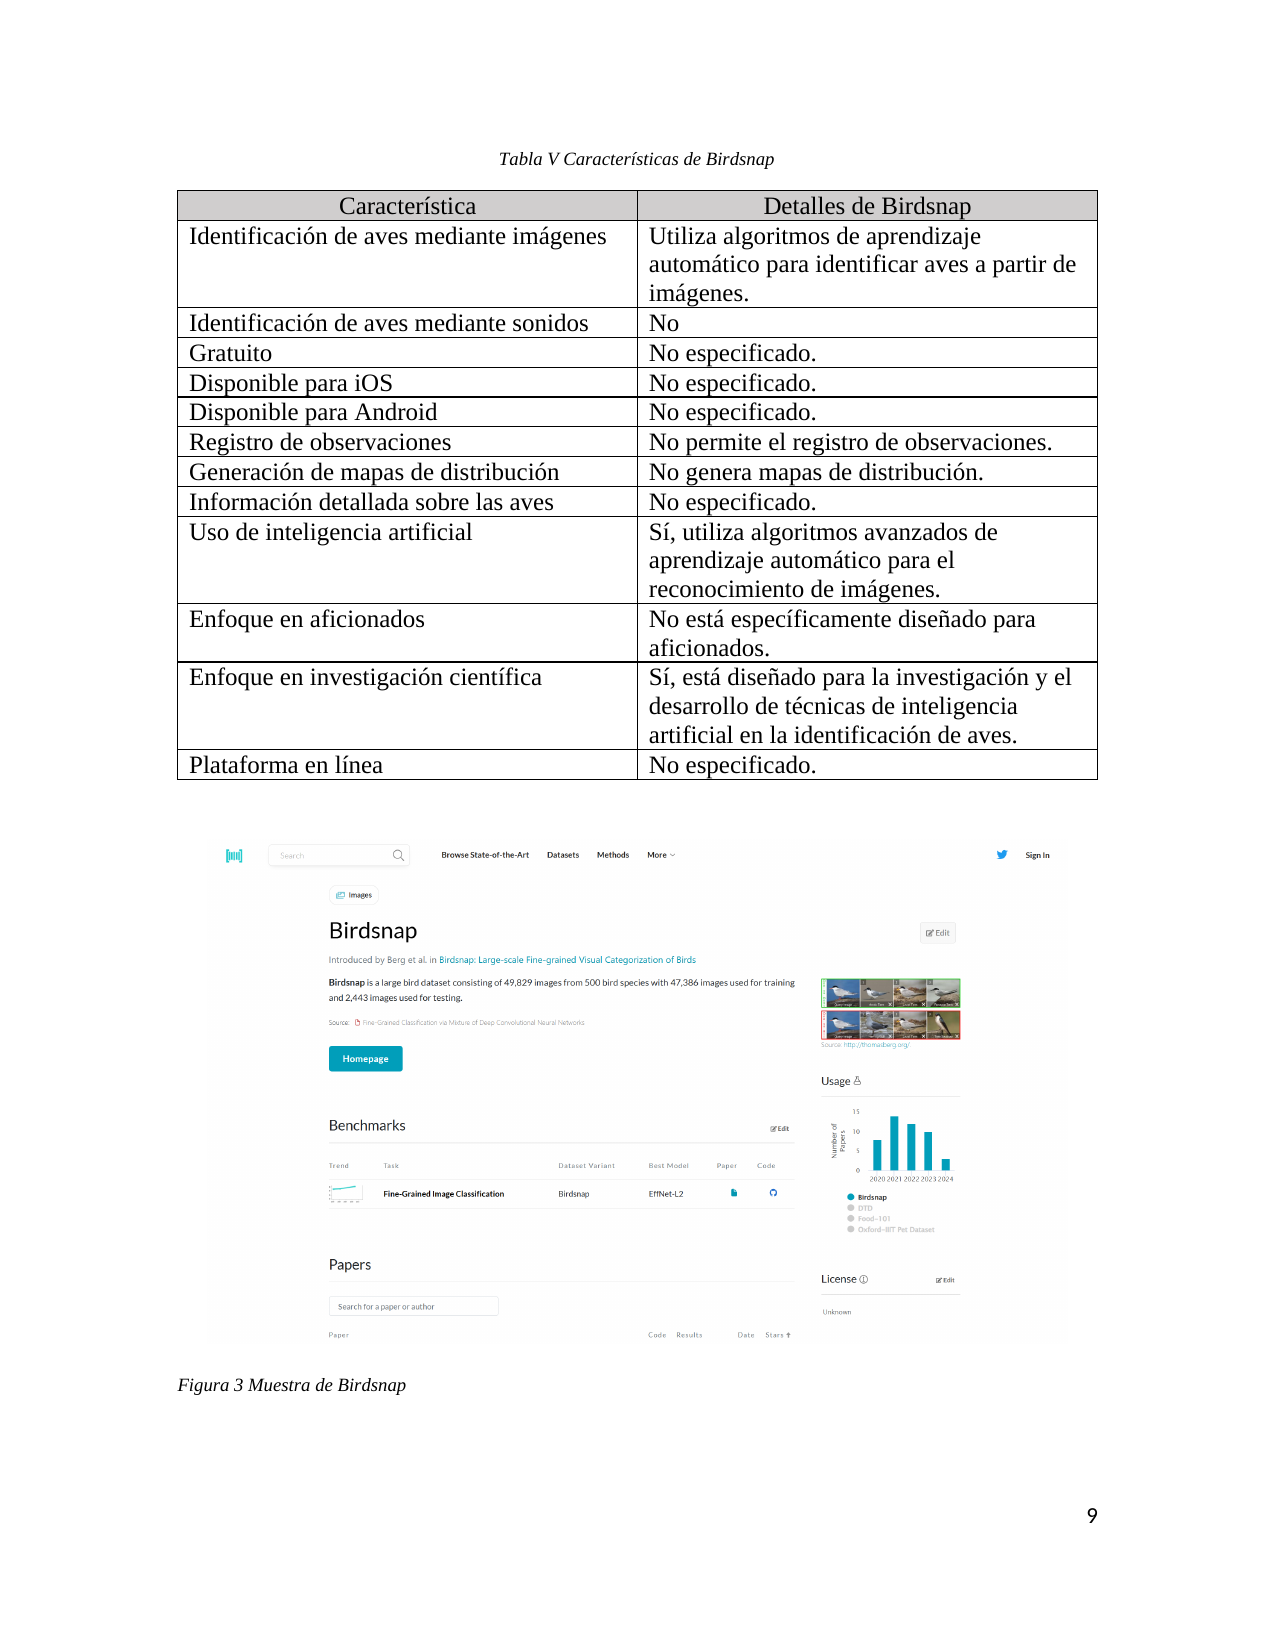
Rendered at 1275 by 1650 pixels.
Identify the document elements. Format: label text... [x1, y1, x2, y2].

table_cell Disponible para Android [178, 398, 637, 426]
table_cell Identificación de aves mediante sonidos [178, 308, 637, 337]
table_header Detalles de Birdsnap [638, 191, 1097, 220]
table_cell No está específicamente diseñado para aficionados. [638, 604, 1097, 661]
table_cell Identificación de aves mediante imágenes [178, 221, 637, 307]
table_cell Sí, utiliza algoritmos avanzados de aprendizaje automático para el reconocimiento de imágenes. [638, 517, 1097, 603]
table_cell No especificado. [638, 338, 1097, 367]
text Figura 3 Muestra de Birdsnap [177, 1374, 1098, 1396]
table_cell Enfoque en aficionados [178, 604, 637, 661]
table_cell Generación de mapas de distribución [178, 457, 637, 486]
table_cell No permite el registro de observaciones. [638, 427, 1097, 456]
text Tabla V Características de Birdsnap [177, 148, 1098, 169]
table_cell No genera mapas de distribución. [638, 457, 1097, 486]
table_cell No [638, 308, 1097, 337]
table_cell Sí, está diseñado para la investigación y el desarrollo de técnicas de inteligencia artificial en la identificación de aves. [638, 663, 1097, 749]
table_header Característica [178, 191, 637, 220]
table_cell Uso de inteligencia artificial [178, 517, 637, 603]
table_cell No especificado. [638, 487, 1097, 516]
table_cell Enfoque en investigación científica [178, 663, 637, 749]
table_cell No especificado. [638, 750, 1097, 778]
table_cell Información detallada sobre las aves [178, 487, 637, 516]
table_cell No especificado. [638, 368, 1097, 396]
table_cell No especificado. [638, 398, 1097, 426]
table_cell Utiliza algoritmos de aprendizaje automático para identificar aves a partir de imágenes. [638, 221, 1097, 307]
table_cell Plataforma en línea [178, 750, 637, 778]
picture [207, 839, 1068, 1344]
table_cell Gratuito [178, 338, 637, 367]
table_cell Registro de observaciones [178, 427, 637, 456]
table_cell Disponible para iOS [178, 368, 637, 396]
